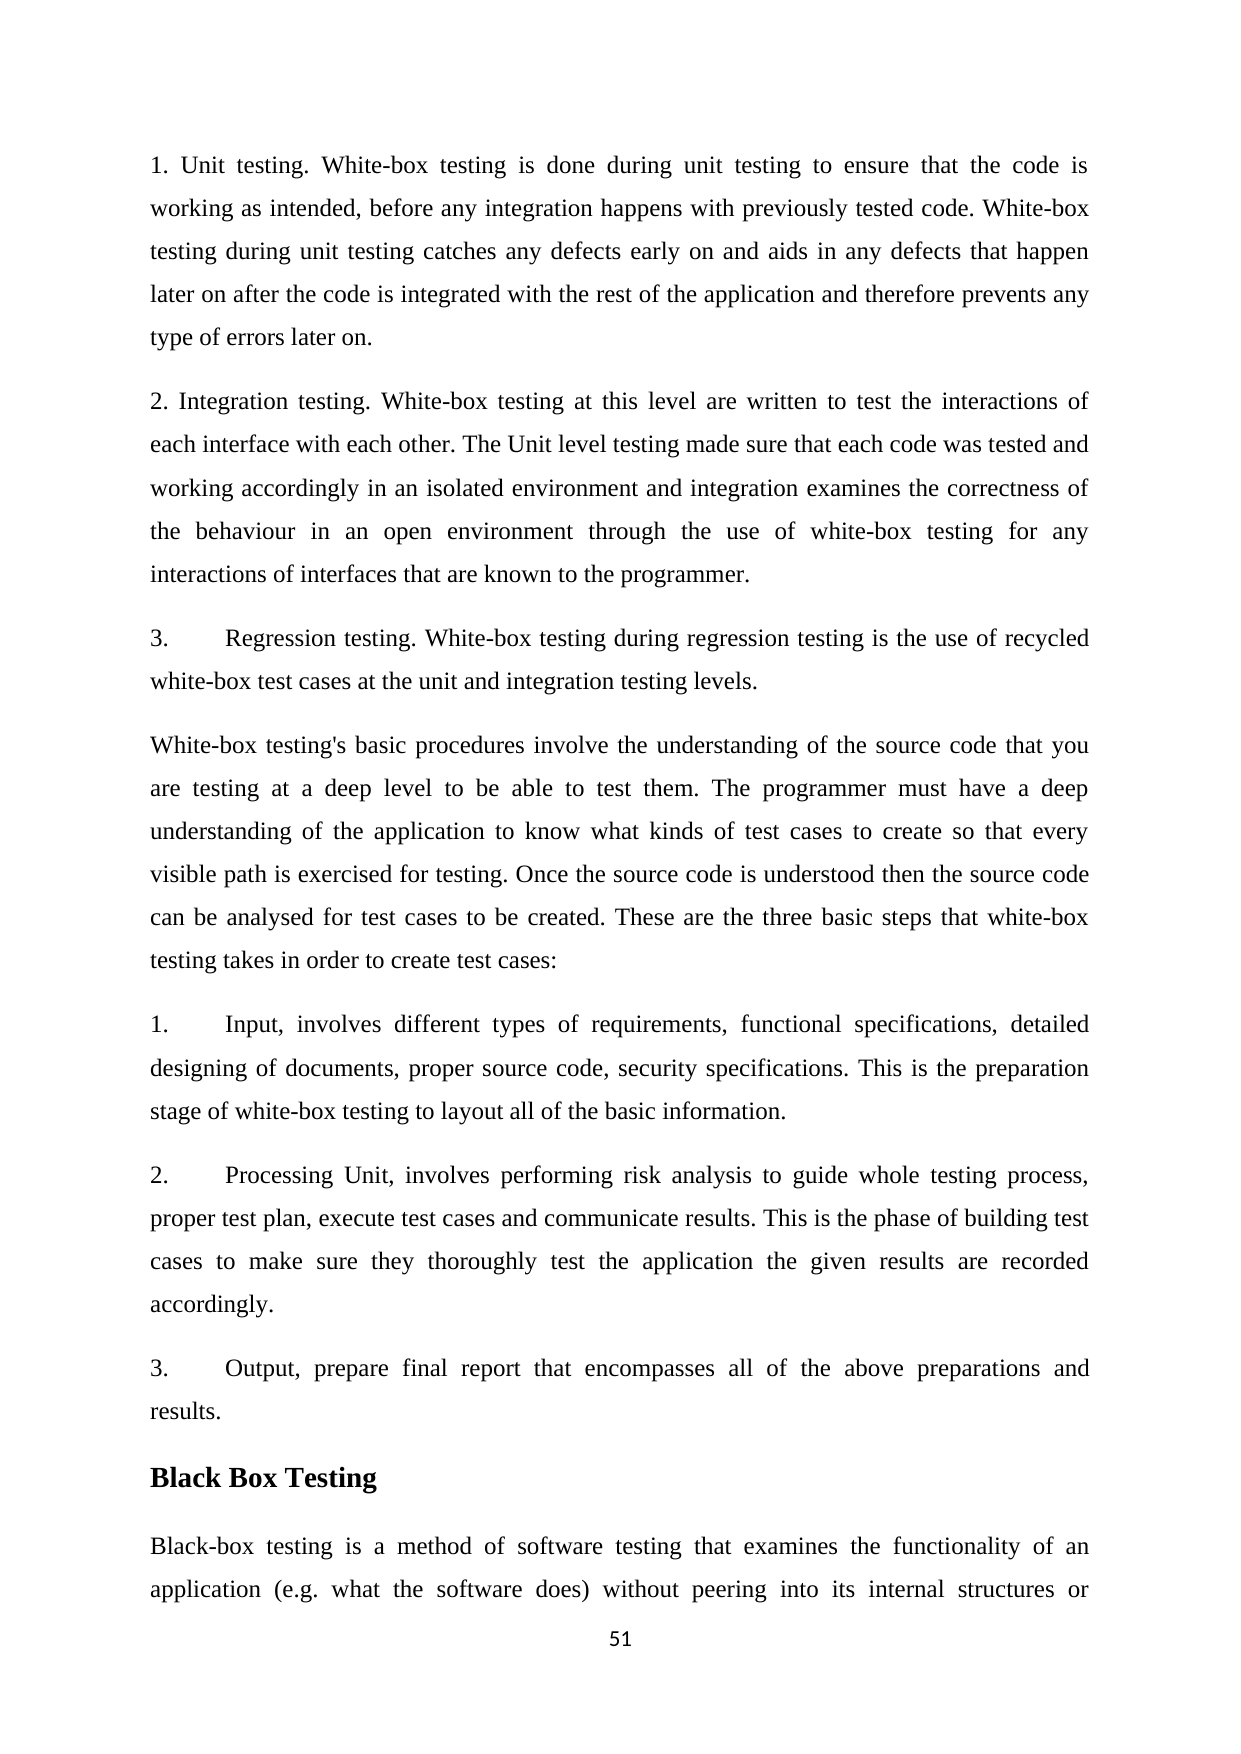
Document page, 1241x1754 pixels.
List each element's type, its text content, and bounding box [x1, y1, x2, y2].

text 1. Input, involves different types of requirements, functional specifications, detailed designing of documents, proper source code, security specifications. This is the preparation stage of white-box testing to layout all of the basic information. [150, 1009, 1090, 1124]
text 3. Output, prepare final report that encompasses all of the above preparations and results. [150, 1353, 1090, 1425]
text White-box testing's basic procedures involve the understanding of the source code that you are testing at a deep level to be able to test them. The programmer must have a deep understanding of the application to know what kinds of test cases to create so that every visible path is exercised for testing. Once the source code is understood then the source code can be analysed for test cases to be created. These are the three basic steps that white-box testing takes in order to create test cases: [150, 730, 1090, 974]
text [150, 1531, 1090, 1603]
text 2. Processing Unit, involves performing risk analysis to guide whole testing process, proper test plan, execute test cases and communicate results. This is the phase of building test cases to make sure they thoroughly test the application the given results are recorded accordingly. [150, 1160, 1090, 1318]
text 3. Regression testing. White-box testing during regression testing is the use of recycled white-box test cases at the unit and integration testing levels. [150, 623, 1090, 695]
text 2. Integration testing. White-box testing at this level are written to test the interactions of each interface with each other. The Unit level testing made sure that each code was tested and working accordingly in an isolated environment and integration examines the correctness of the behaviour in an open environment through the use of white-box testing for any interactions of interfaces that are known to the programmer. [150, 386, 1090, 588]
text Black Box Testing [150, 1460, 1090, 1494]
text 1. Unit testing. White-box testing is done during unit testing to ensure that the code is working as intended, before any integration happens with previously tested code. White-box testing during unit testing catches any defects early on and aids in any defects that happen later on after the code is integrated with the rest of the application and therefore prevents any type of errors later on. [150, 150, 1090, 351]
